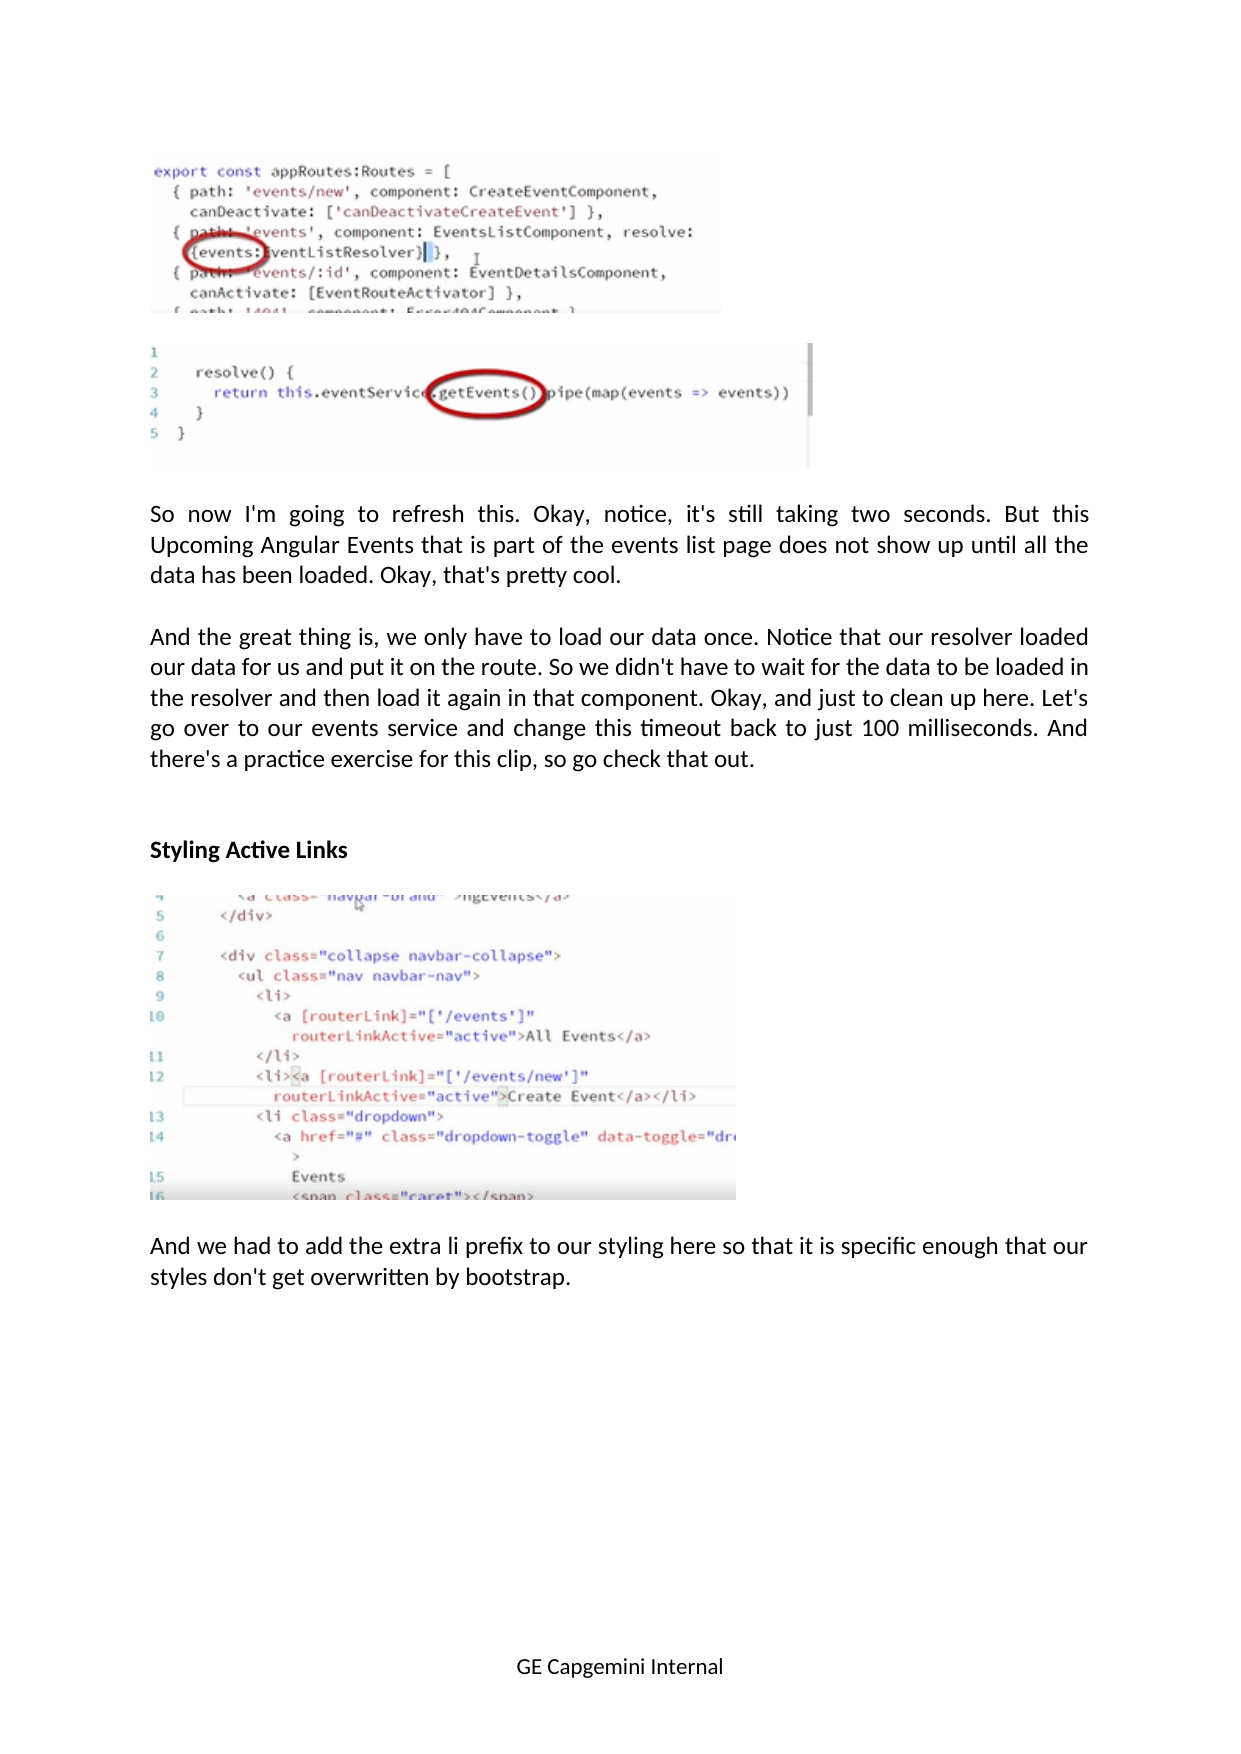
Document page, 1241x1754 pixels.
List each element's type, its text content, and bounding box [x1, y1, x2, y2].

picture [150, 150, 722, 313]
picture [150, 343, 813, 468]
text Styling Active Links [150, 834, 1090, 865]
text So now I'm going to refresh this. Okay, notice, it's still taking two seconds. But this Upcoming Angular Events that is part of the events list page does not show up until all the data has been loaded. Okay, that's pretty cool. [150, 498, 1090, 590]
text And the great thing is, we only have to load our data once. Notice that our resolver loaded our data for us and put it on the route. So we didn't have to wait for the data to be loaded in the resolver and then load it again in that component. Okay, and just to clean up here. Let's go over to our events service and change this timeout back to just 100 milliseconds. And there's a practice exercise for this clip, so go check that out. [150, 621, 1090, 773]
text And we had to add the extra li prefix to our styling here so that it is specific enough that our styles don't get overwritten by bootstrap. [150, 1231, 1090, 1292]
picture [150, 895, 736, 1200]
